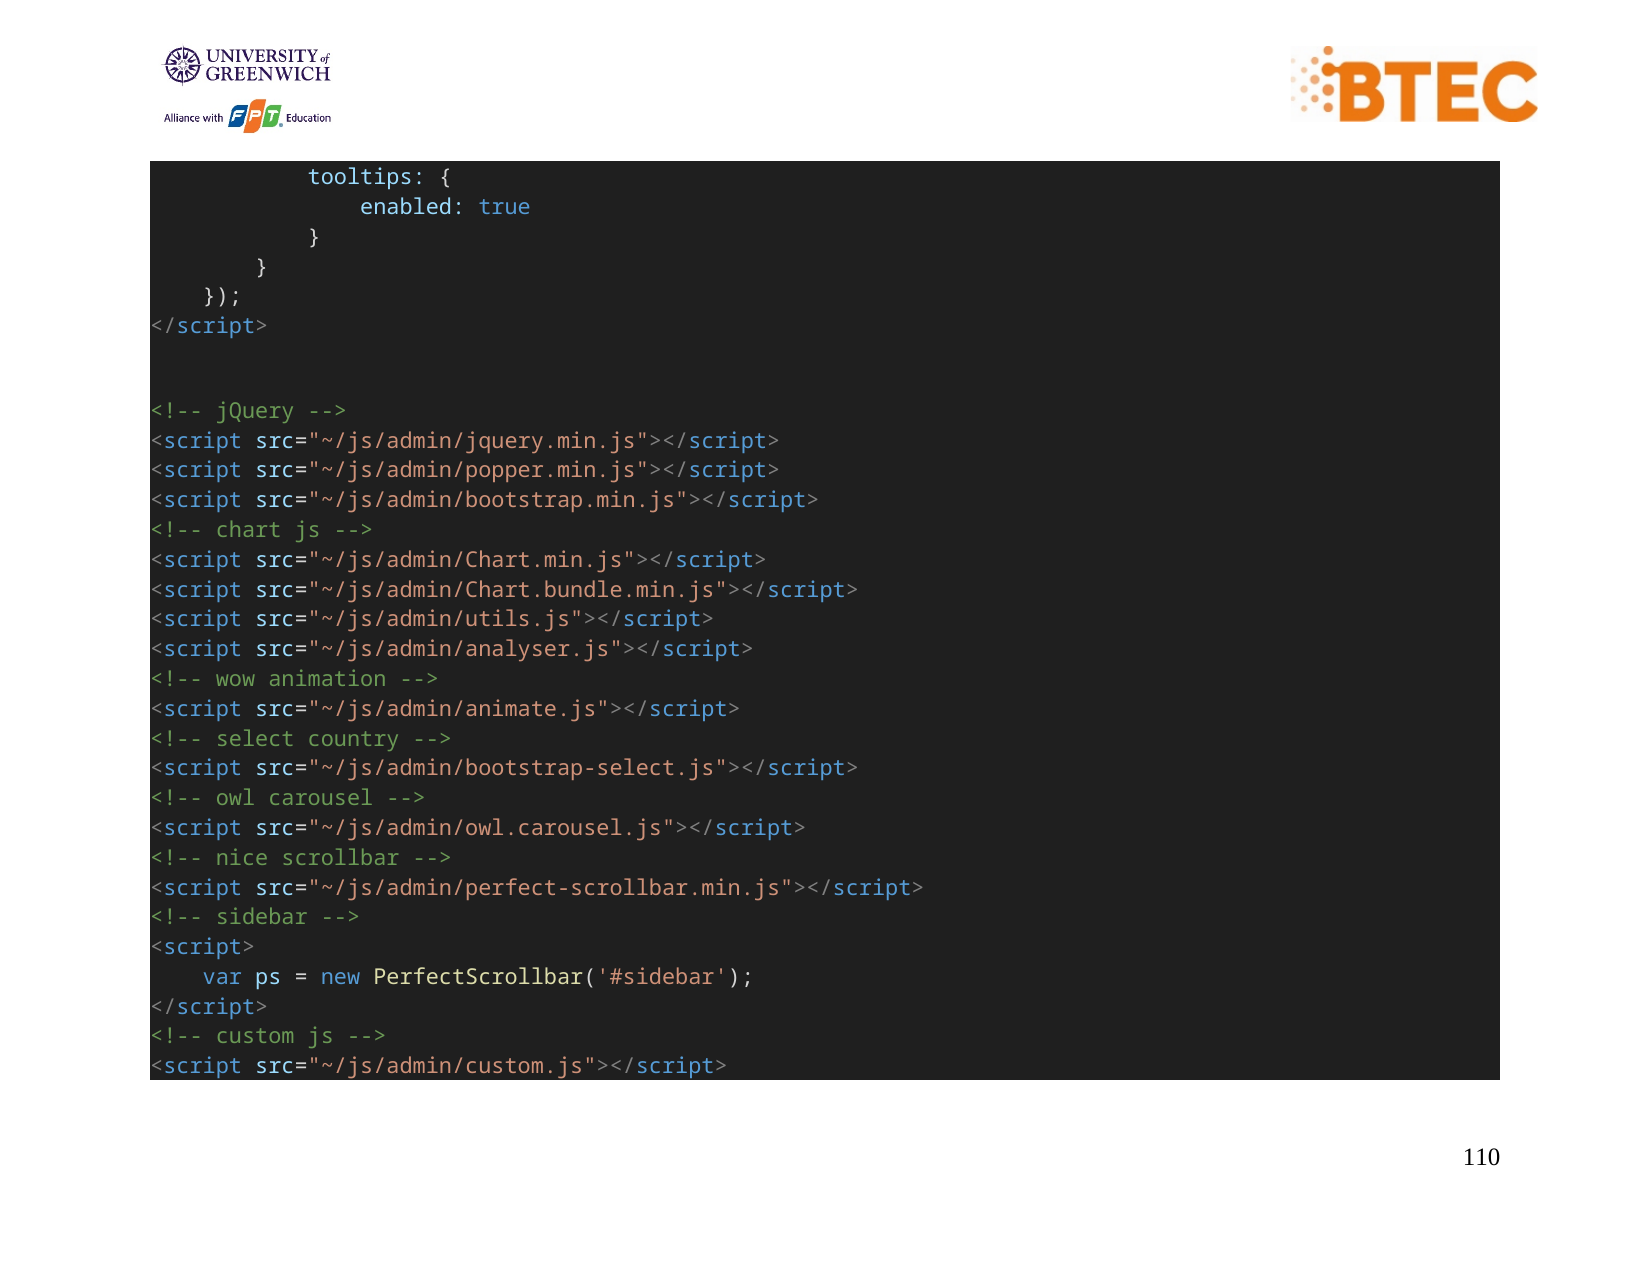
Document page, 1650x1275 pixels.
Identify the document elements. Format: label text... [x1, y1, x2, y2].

text <!-- chart js --> [150, 514, 1500, 544]
text <!-- owl carousel --> [150, 782, 1500, 812]
text <script src="~/js/admin/utils.js"></script> [150, 603, 1500, 633]
text } [150, 251, 1500, 280]
text <!-- sidebar --> [150, 901, 1500, 931]
text <!-- wow animation --> [150, 663, 1500, 693]
text <!-- nice scrollbar --> [150, 842, 1500, 871]
text <script src="~/js/admin/jquery.min.js"></script> [150, 424, 1500, 454]
text </script> [150, 310, 1500, 340]
text <script> [150, 931, 1500, 961]
text <script src="~/js/admin/Chart.bundle.min.js"></script> [150, 573, 1500, 603]
text <script src="~/js/admin/animate.js"></script> [150, 693, 1500, 722]
text </script> [150, 991, 1500, 1020]
text <script src="~/js/admin/bootstrap-select.js"></script> [150, 752, 1500, 782]
text <script src="~/js/admin/custom.js"></script> [150, 1050, 1500, 1080]
text } [150, 221, 1500, 251]
text <script src="~/js/admin/owl.carousel.js"></script> [150, 812, 1500, 842]
text <!-- select country --> [150, 722, 1500, 752]
text <!-- custom js --> [150, 1020, 1500, 1050]
text enabled: true [150, 191, 1500, 221]
text <script src="~/js/admin/perfect-scrollbar.min.js"></script> [150, 871, 1500, 901]
text <script src="~/js/admin/popper.min.js"></script> [150, 454, 1500, 484]
text }); [150, 280, 1500, 310]
text <script src="~/js/admin/analyser.js"></script> [150, 633, 1500, 663]
text <script src="~/js/admin/Chart.min.js"></script> [150, 544, 1500, 573]
picture [150, 32, 343, 144]
text <script src="~/js/admin/bootstrap.min.js"></script> [150, 484, 1500, 514]
picture [1290, 46, 1538, 122]
text var ps = new PerfectScrollbar('#sidebar'); [150, 961, 1500, 991]
text tooltips: { [150, 161, 1500, 191]
text <!-- jQuery --> [150, 395, 1500, 424]
